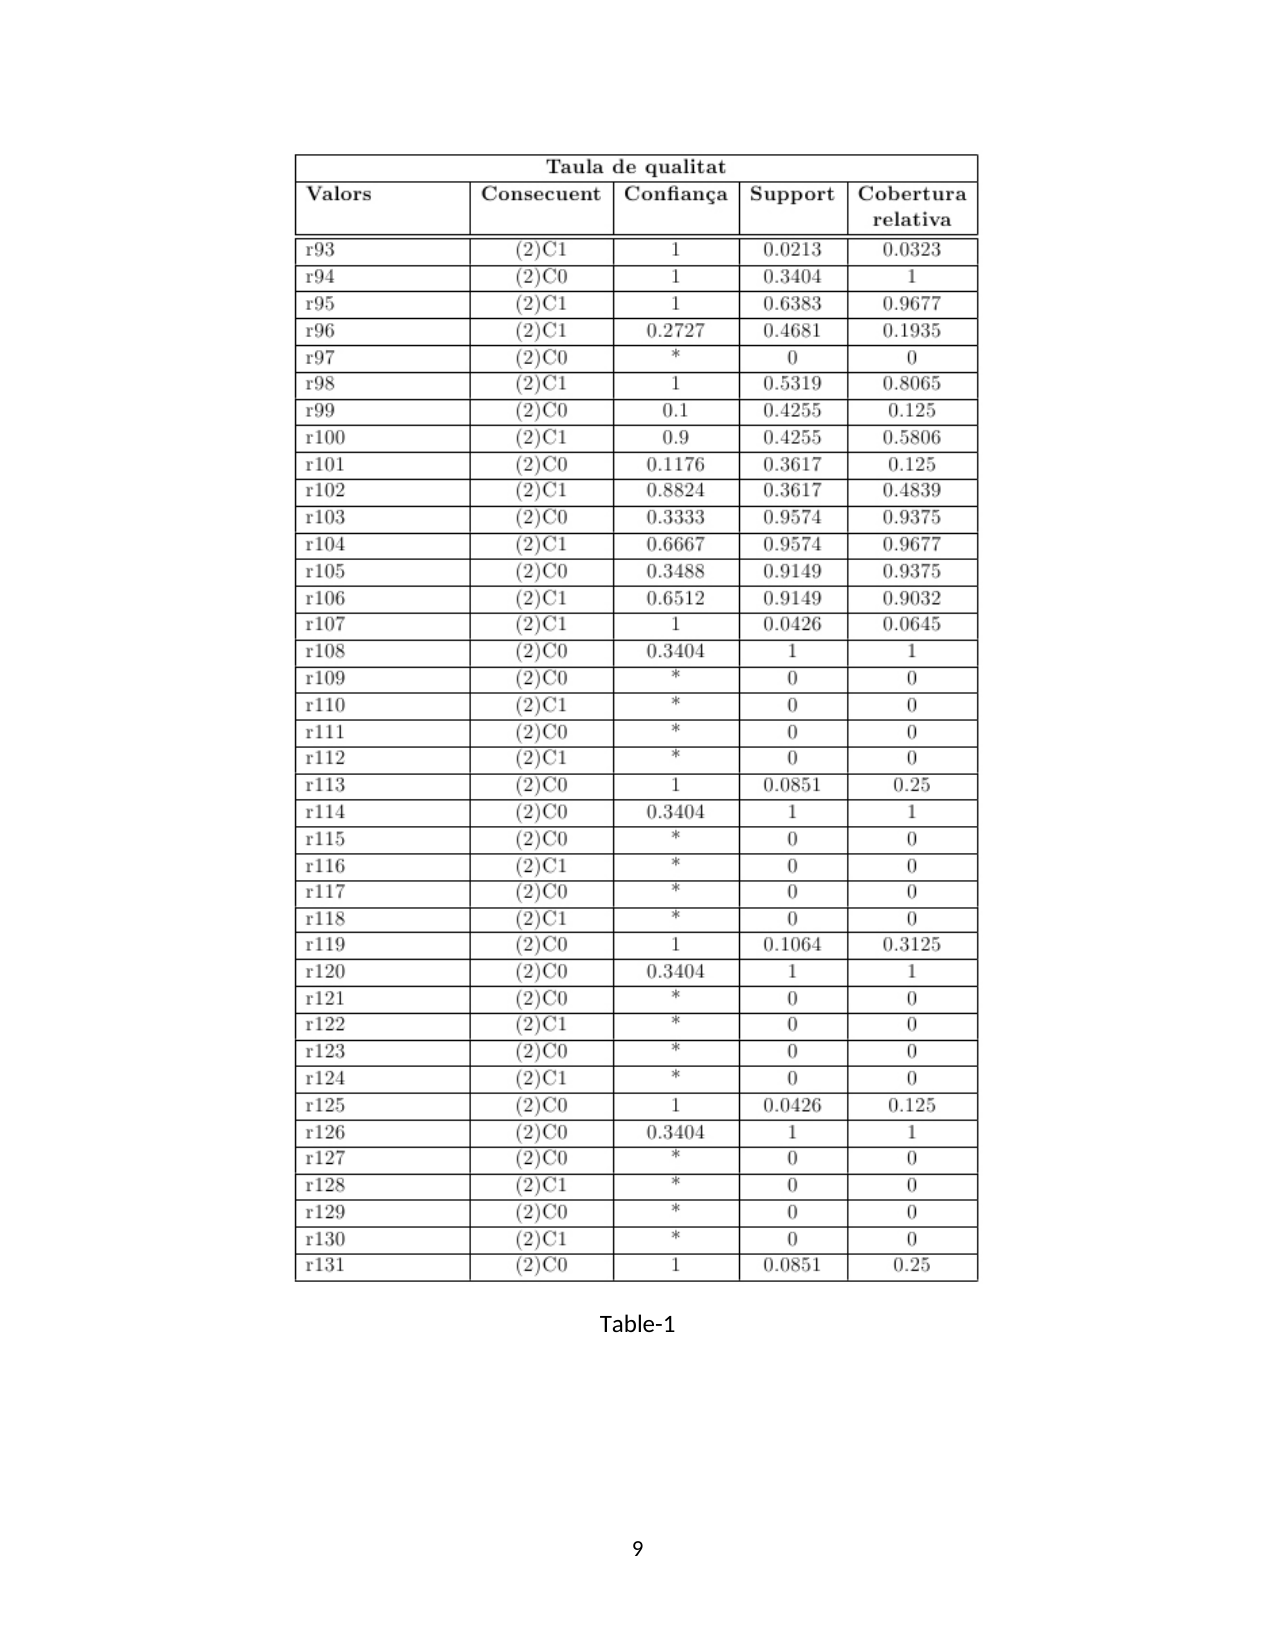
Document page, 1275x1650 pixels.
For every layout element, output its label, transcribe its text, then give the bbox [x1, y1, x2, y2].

text Table-1 [150, 1308, 1125, 1339]
picture [291, 150, 984, 1284]
